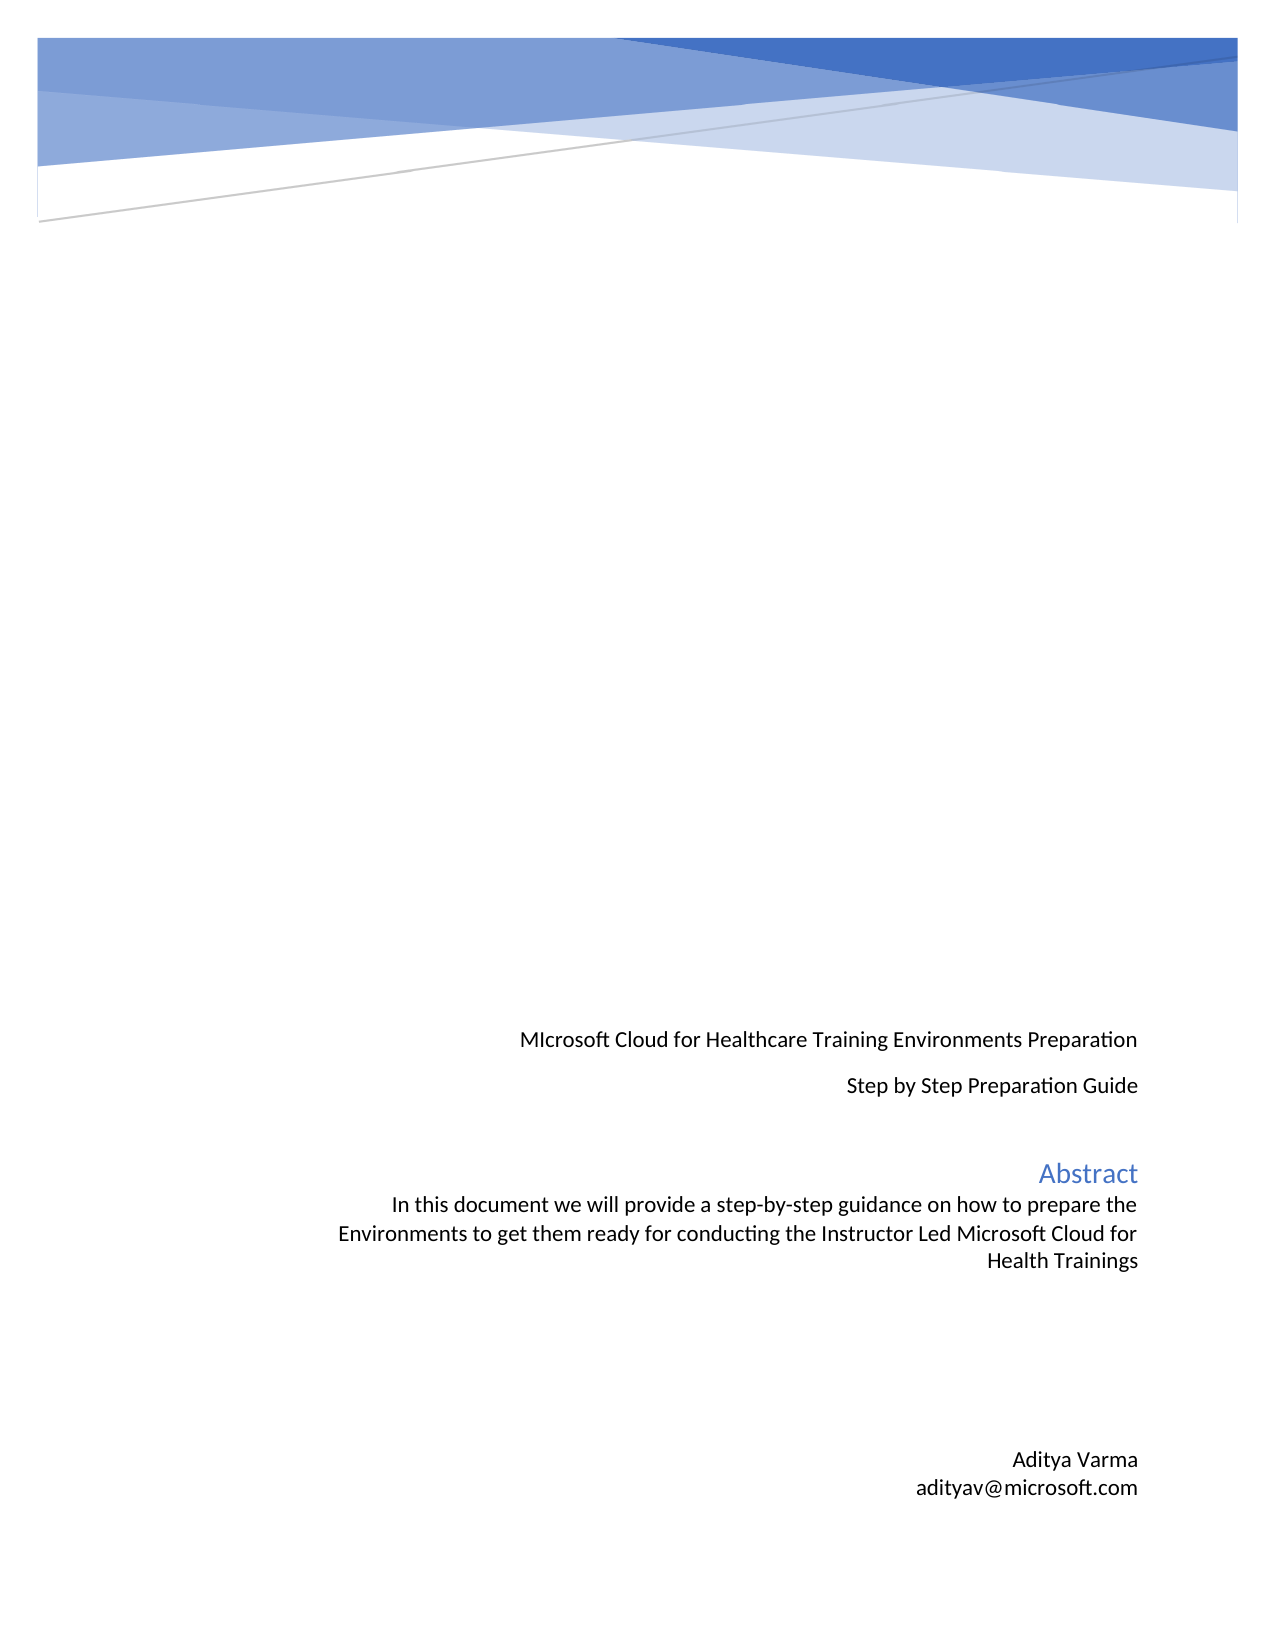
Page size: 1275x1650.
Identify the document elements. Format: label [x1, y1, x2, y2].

picture [37, 37, 1238, 238]
